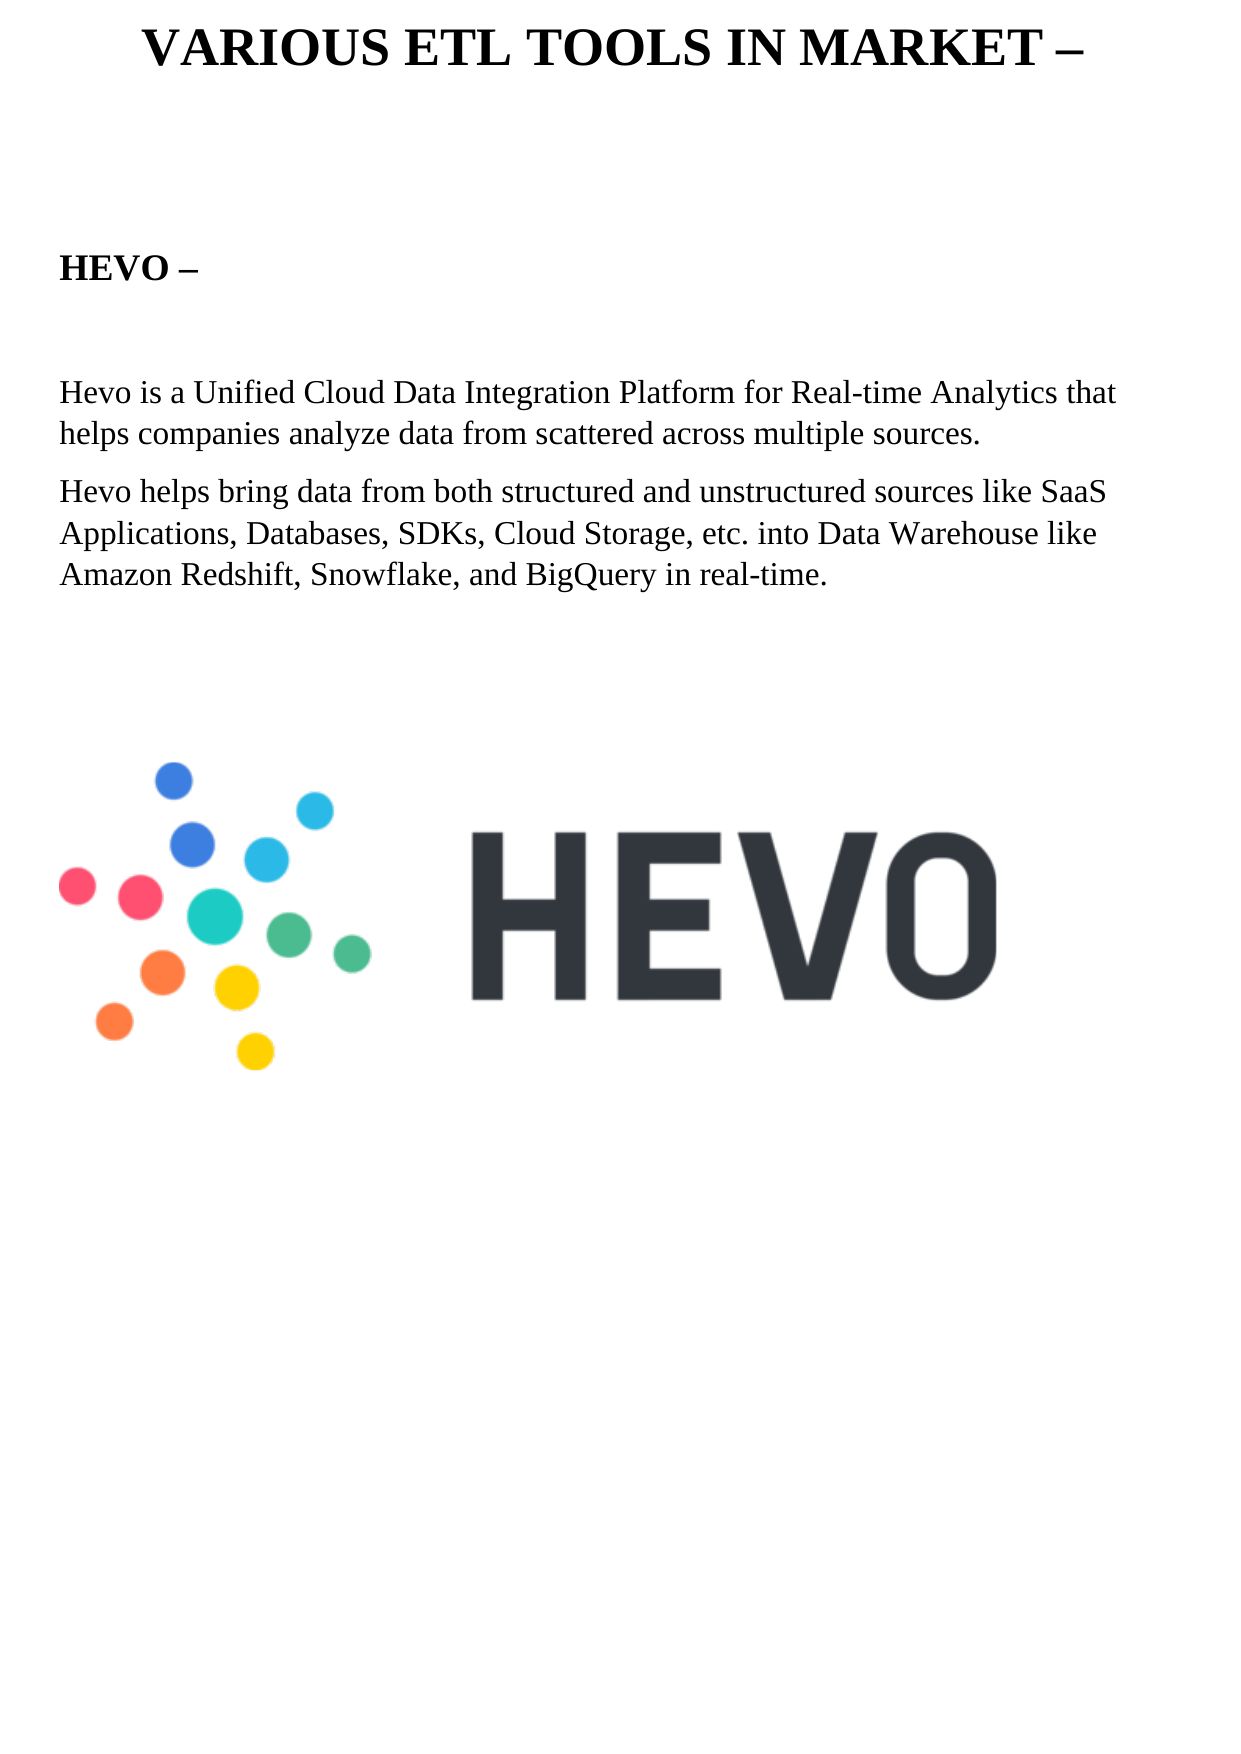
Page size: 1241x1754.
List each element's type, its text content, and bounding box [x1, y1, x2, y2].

text HEVO – [59, 246, 1167, 289]
text Hevo helps bring data from both structured and unstructured sources like SaaS Applications, Databases, SDKs, Cloud Storage, etc. into Data Warehouse like Amazon Redshift, Snowflake, and BigQuery in real-time. [59, 472, 1167, 593]
text VARIOUS ETL TOOLS IN MARKET – [59, 15, 1167, 77]
text Hevo is a Unified Cloud Data Integration Platform for Real-time Analytics that helps companies analyze data from scattered across multiple sources. [59, 372, 1167, 452]
picture [59, 670, 997, 1163]
